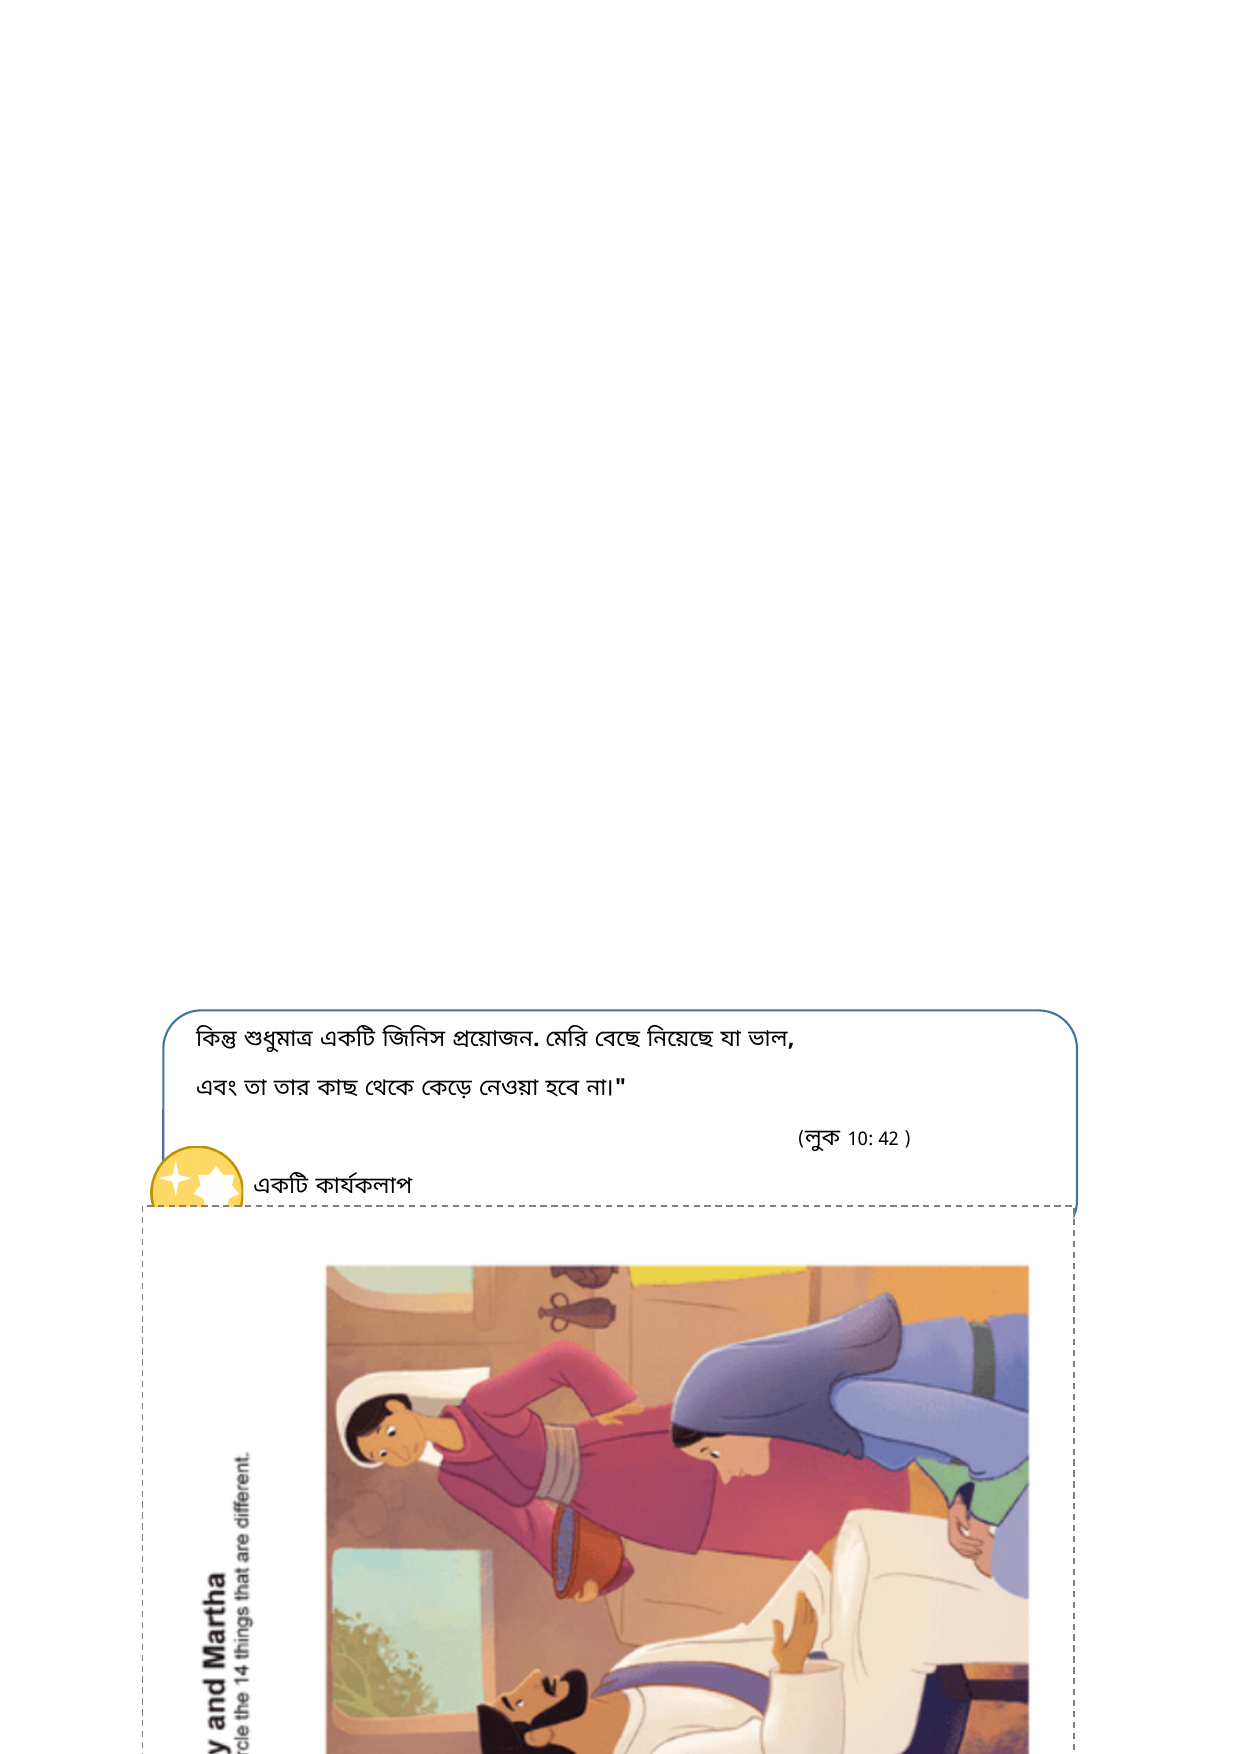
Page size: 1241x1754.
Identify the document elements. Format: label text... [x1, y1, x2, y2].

text একটি কার্যকলাপ [244, 1172, 1090, 1199]
text এবং তা তার কাছ থেকে কেড়ে নেওয়া হবে না।" [150, 1074, 1090, 1105]
text (লুক 10: 42 ) [150, 1124, 1090, 1153]
picture [150, 1146, 244, 1207]
text কিন্তু শুধুমাত্র একটি জিনিস প্রয়োজন. মেরি বেছে নিয়েছে যা ভাল, [150, 1025, 1090, 1055]
picture [145, 1208, 1074, 1754]
